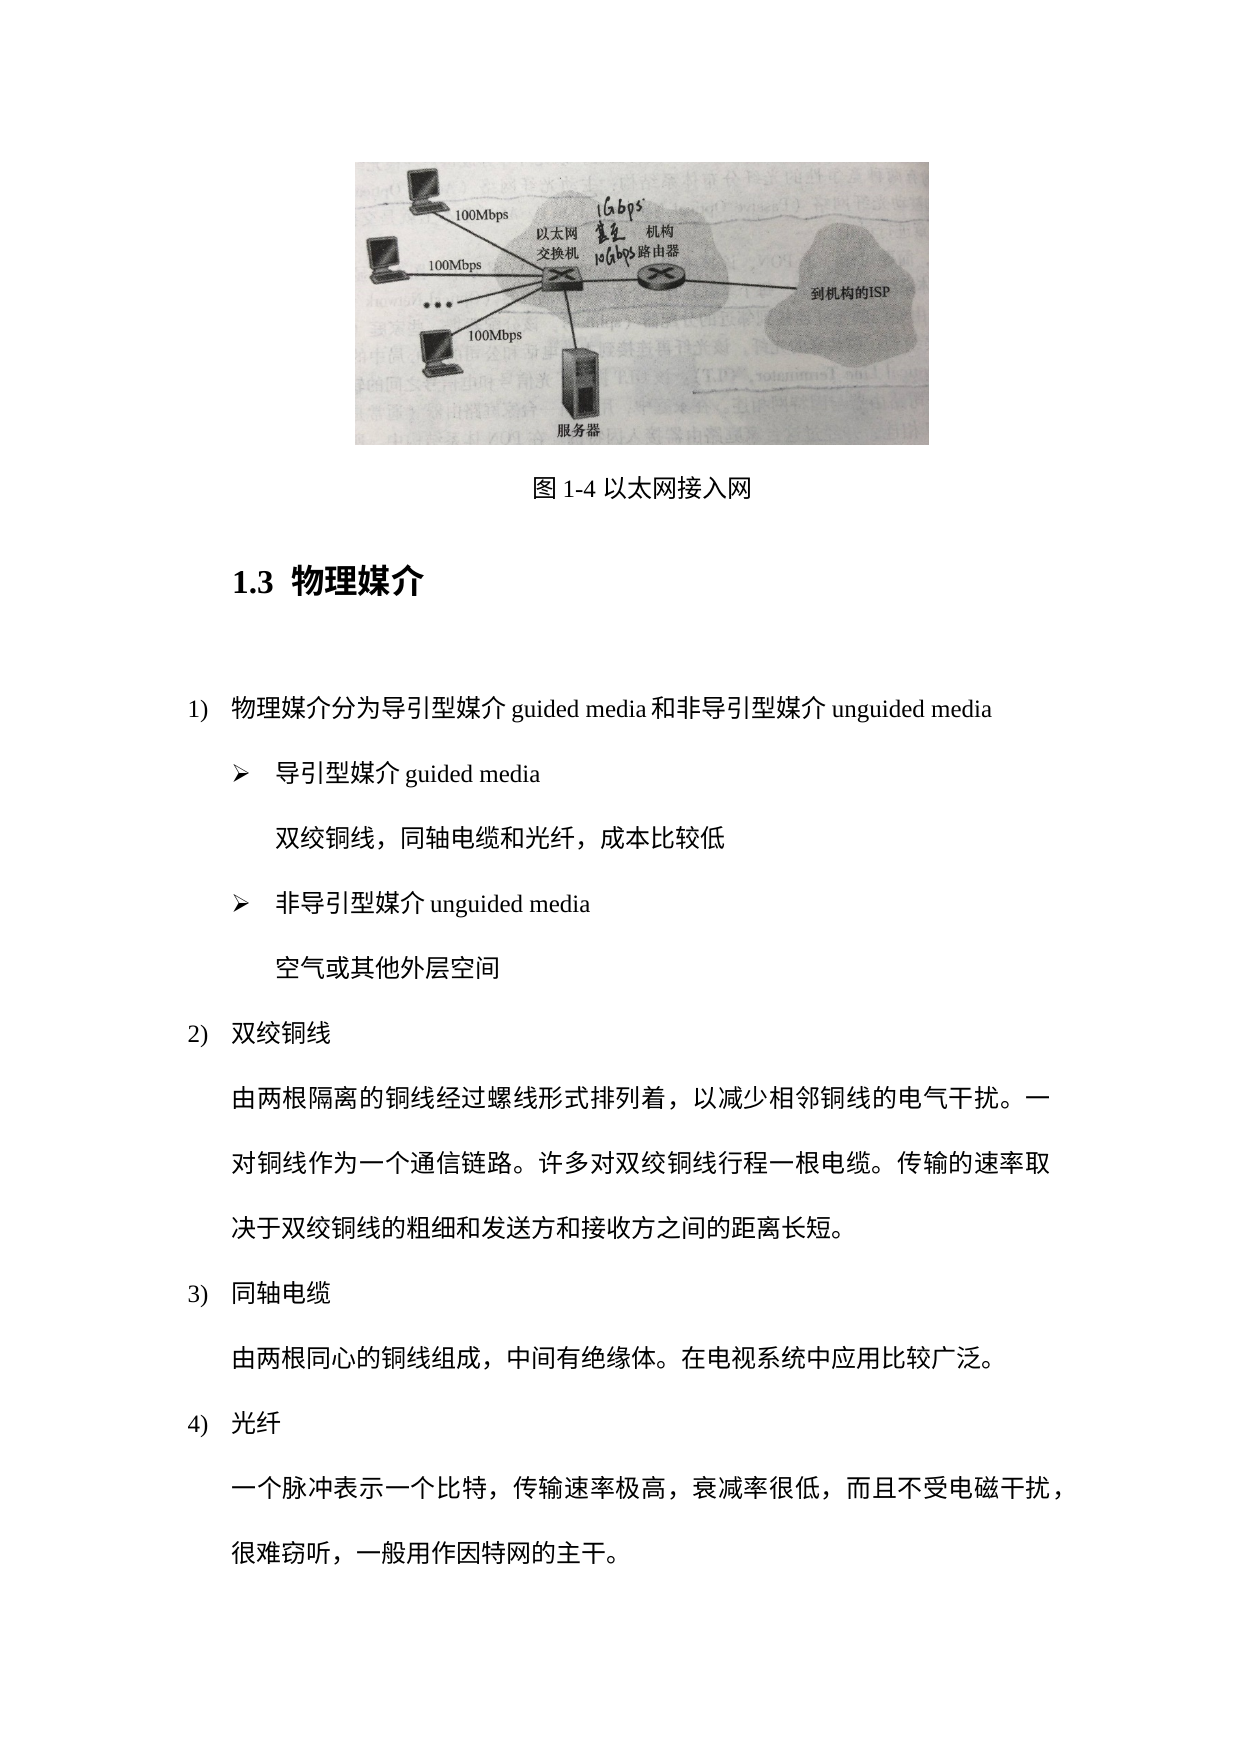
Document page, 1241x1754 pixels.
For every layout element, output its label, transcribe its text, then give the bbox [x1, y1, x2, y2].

list 导引型媒介guided media [231, 739, 1053, 804]
subtitle 物理媒介 [232, 547, 1053, 612]
list 物理媒介分为导引型媒介guided media和非导引型媒介unguided media [187, 674, 1053, 739]
list 图1-4 以太网接入网 [231, 454, 1053, 519]
list 由两根隔离的铜线经过螺线形式排列着，以减少相邻铜线的电气干扰。一对铜线作为一个通信链路。许多对双绞铜线行程一根电缆。传输的速率取决于双绞铜线的粗细和发送方和接收方之间的距离长短。 [231, 1064, 1053, 1259]
picture [355, 162, 929, 445]
list 一个脉冲表示一个比特，传输速率极高，衰减率很低，而且不受电磁干扰，很难窃听，一般用作因特网的主干。 [231, 1454, 1053, 1584]
list 空气或其他外层空间 [231, 934, 1053, 999]
list 由两根同心的铜线组成，中间有绝缘体。在电视系统中应用比较广泛。 [231, 1324, 1053, 1389]
list 非导引型媒介unguided media [231, 869, 1053, 934]
list 双绞铜线，同轴电缆和光纤，成本比较低 [231, 804, 1053, 869]
list 光纤 [187, 1389, 1053, 1454]
list 同轴电缆 [187, 1259, 1053, 1324]
list 双绞铜线 [187, 999, 1053, 1064]
